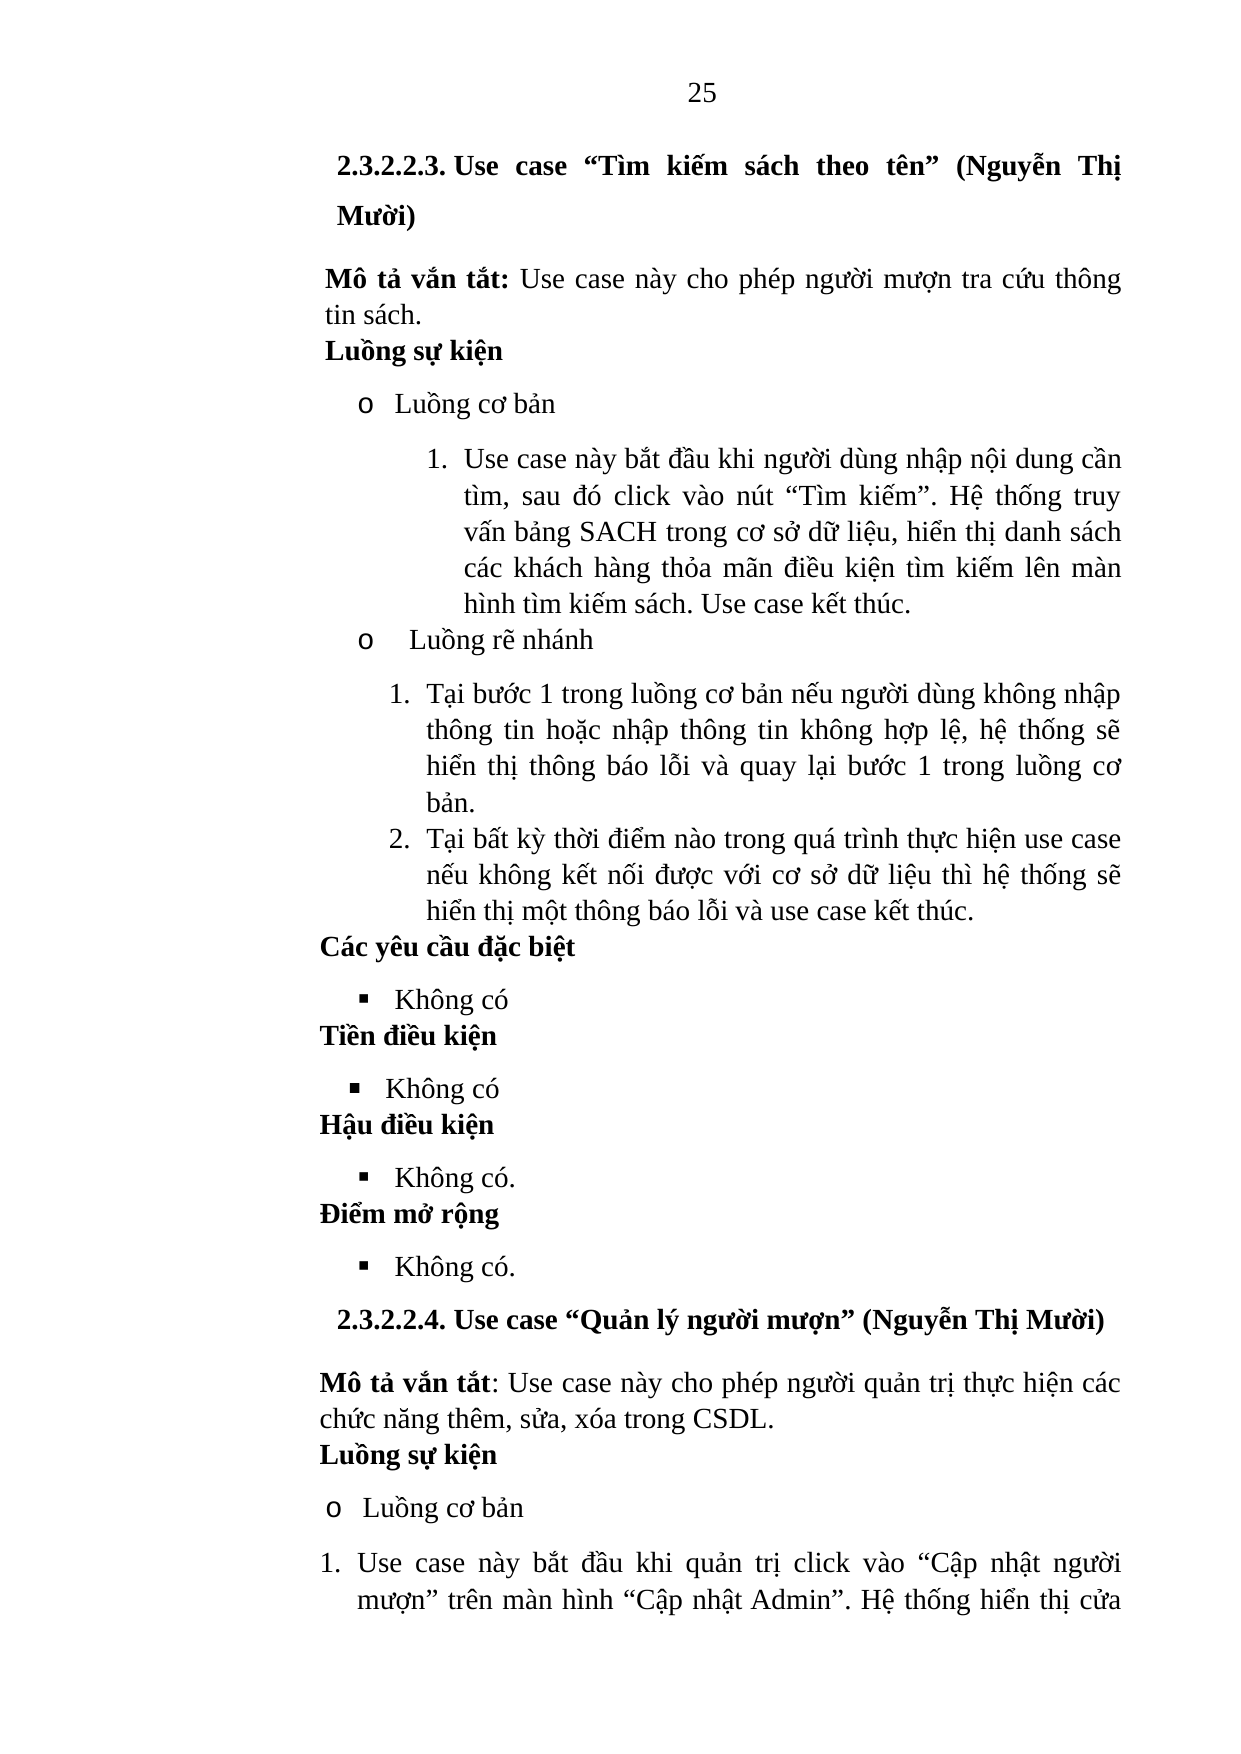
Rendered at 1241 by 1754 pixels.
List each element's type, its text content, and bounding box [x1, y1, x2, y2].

subtitle Use case “Tìm kiếm sách theo tên” (Nguyễn Thị Mười) [337, 148, 1122, 232]
list Không có [357, 982, 1122, 1016]
list Tại bất kỳ thời điểm nào trong quá trình thực hiện use case nếu không kết nối được với cơ sở dữ liệu thì hệ thống sẽ hiển thị một thông báo lỗi và use case kết thúc. [388, 821, 1122, 927]
list Luồng cơ bản [357, 386, 1122, 422]
list Không có. [357, 1160, 1122, 1194]
text Mô tả vắn tắt: Use case này cho phép người mượn tra cứu thông tin sách. [325, 261, 1122, 331]
list Không có. [357, 1249, 1122, 1283]
list Use case này bắt đầu khi người dùng nhập nội dung cần tìm, sau đó click vào nút “Tìm kiếm”. Hệ thống truy vấn bảng SACH trong cơ sở dữ liệu, hiển thị danh sách các khách hàng thỏa mãn điều kiện tìm kiếm lên màn hình tìm kiếm sách. Use case kết thúc. [426, 441, 1122, 619]
text Tiền điều kiện [319, 1018, 1122, 1052]
text Hậu điều kiện [319, 1107, 1122, 1141]
list Tại bước 1 trong luồng cơ bản nếu người dùng không nhập thông tin hoặc nhập thông tin không hợp lệ, hệ thống sẽ hiển thị thông báo lỗi và quay lại bước 1 trong luồng cơ bản. [388, 676, 1122, 818]
list Luồng rẽ nhánh [357, 622, 1122, 658]
text Luồng sự kiện [250, 333, 1122, 367]
list Không có [348, 1071, 1122, 1105]
list Mô tả vắn tắt: Use case này cho phép người quản trị thực hiện các chức năng thêm, sửa, xóa trong CSDL. [319, 1365, 1122, 1435]
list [319, 1546, 1122, 1615]
text Điểm mở rộng [319, 1196, 1122, 1230]
text Các yêu cầu đặc biệt [319, 929, 1122, 963]
subtitle Use case “Quản lý người mượn” (Nguyễn Thị Mười) [337, 1302, 1122, 1336]
list Luồng sự kiện [319, 1437, 1122, 1471]
list Luồng cơ bản [325, 1490, 1122, 1526]
